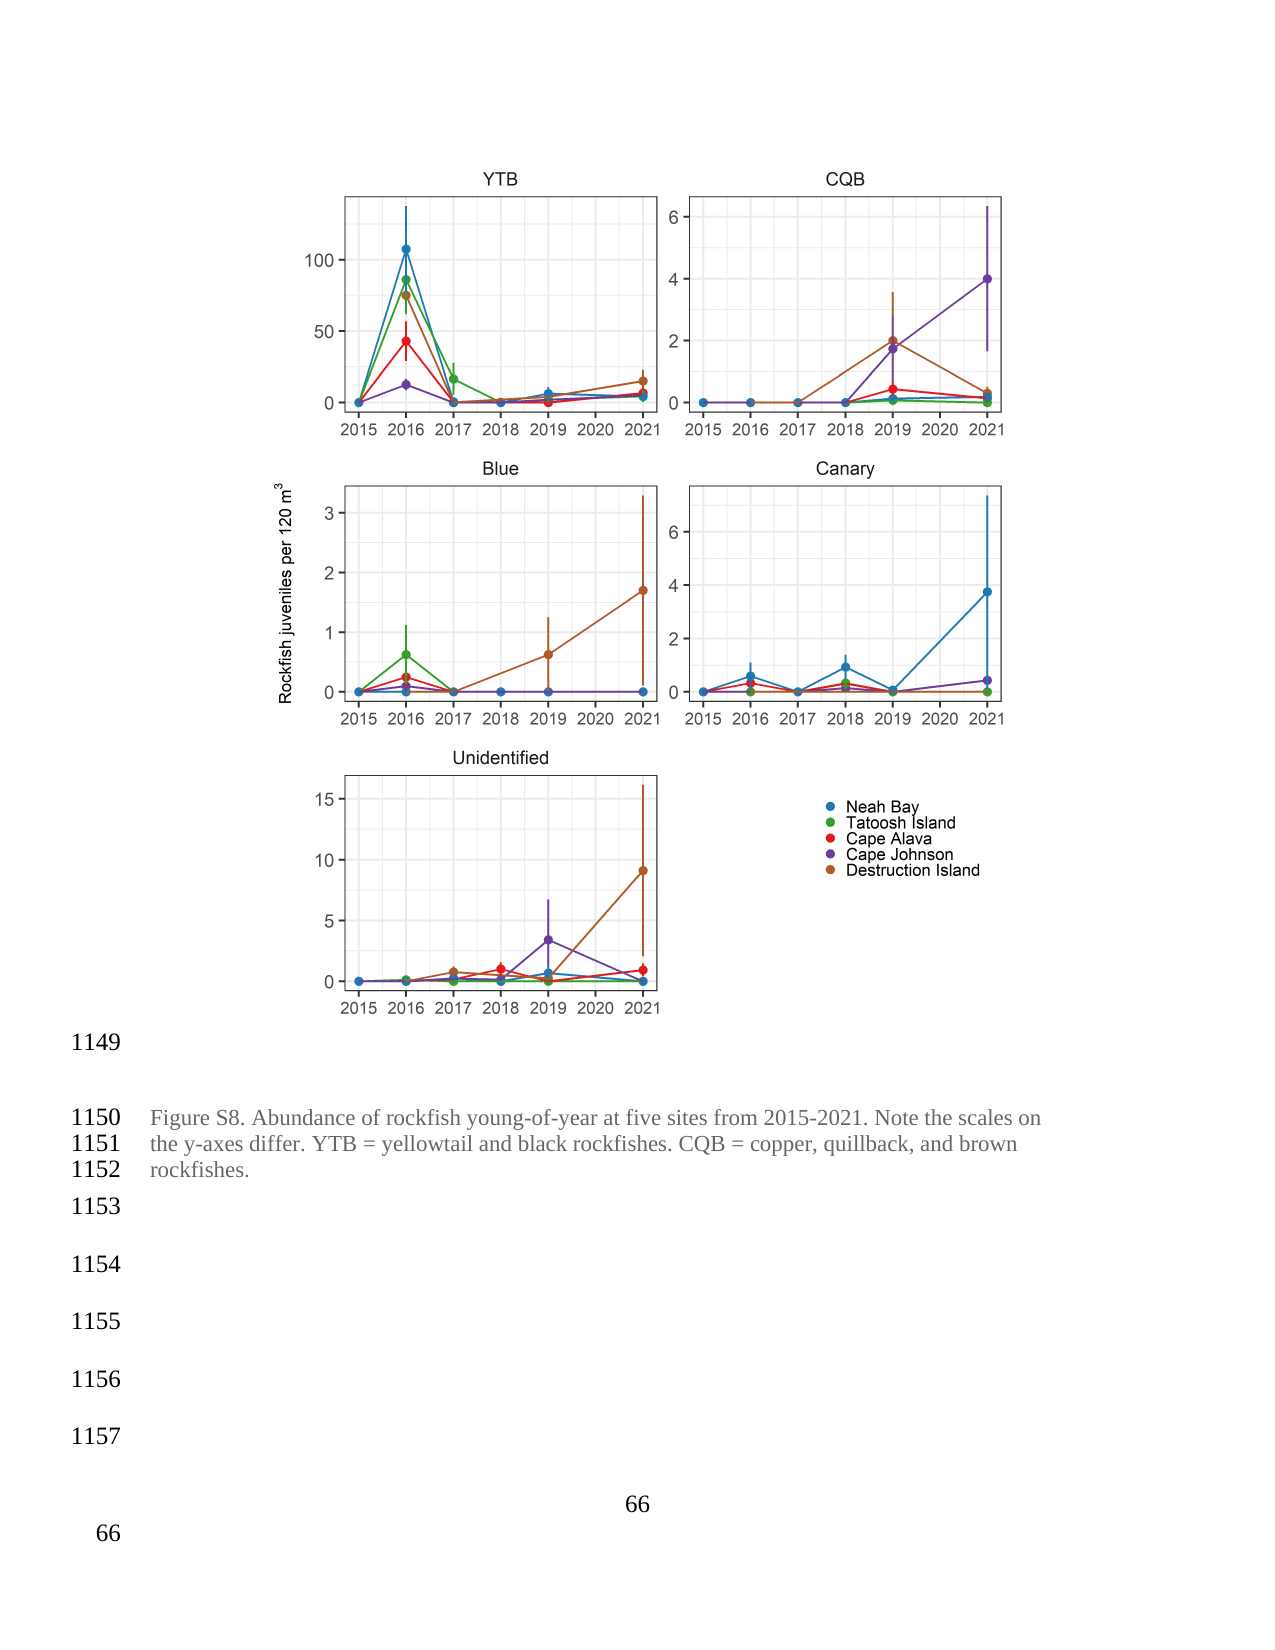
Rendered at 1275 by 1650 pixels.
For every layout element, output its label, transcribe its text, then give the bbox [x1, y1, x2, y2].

subtitle Figure S8. Abundance of rockfish young-of-year at five sites from 2015-2021. Note the scales on the y-axes differ. YTB = yellowtail and black rockfishes. CQB = copper, quillback, and brown rockfishes. [150, 1104, 1050, 1183]
picture [262, 150, 1013, 1050]
